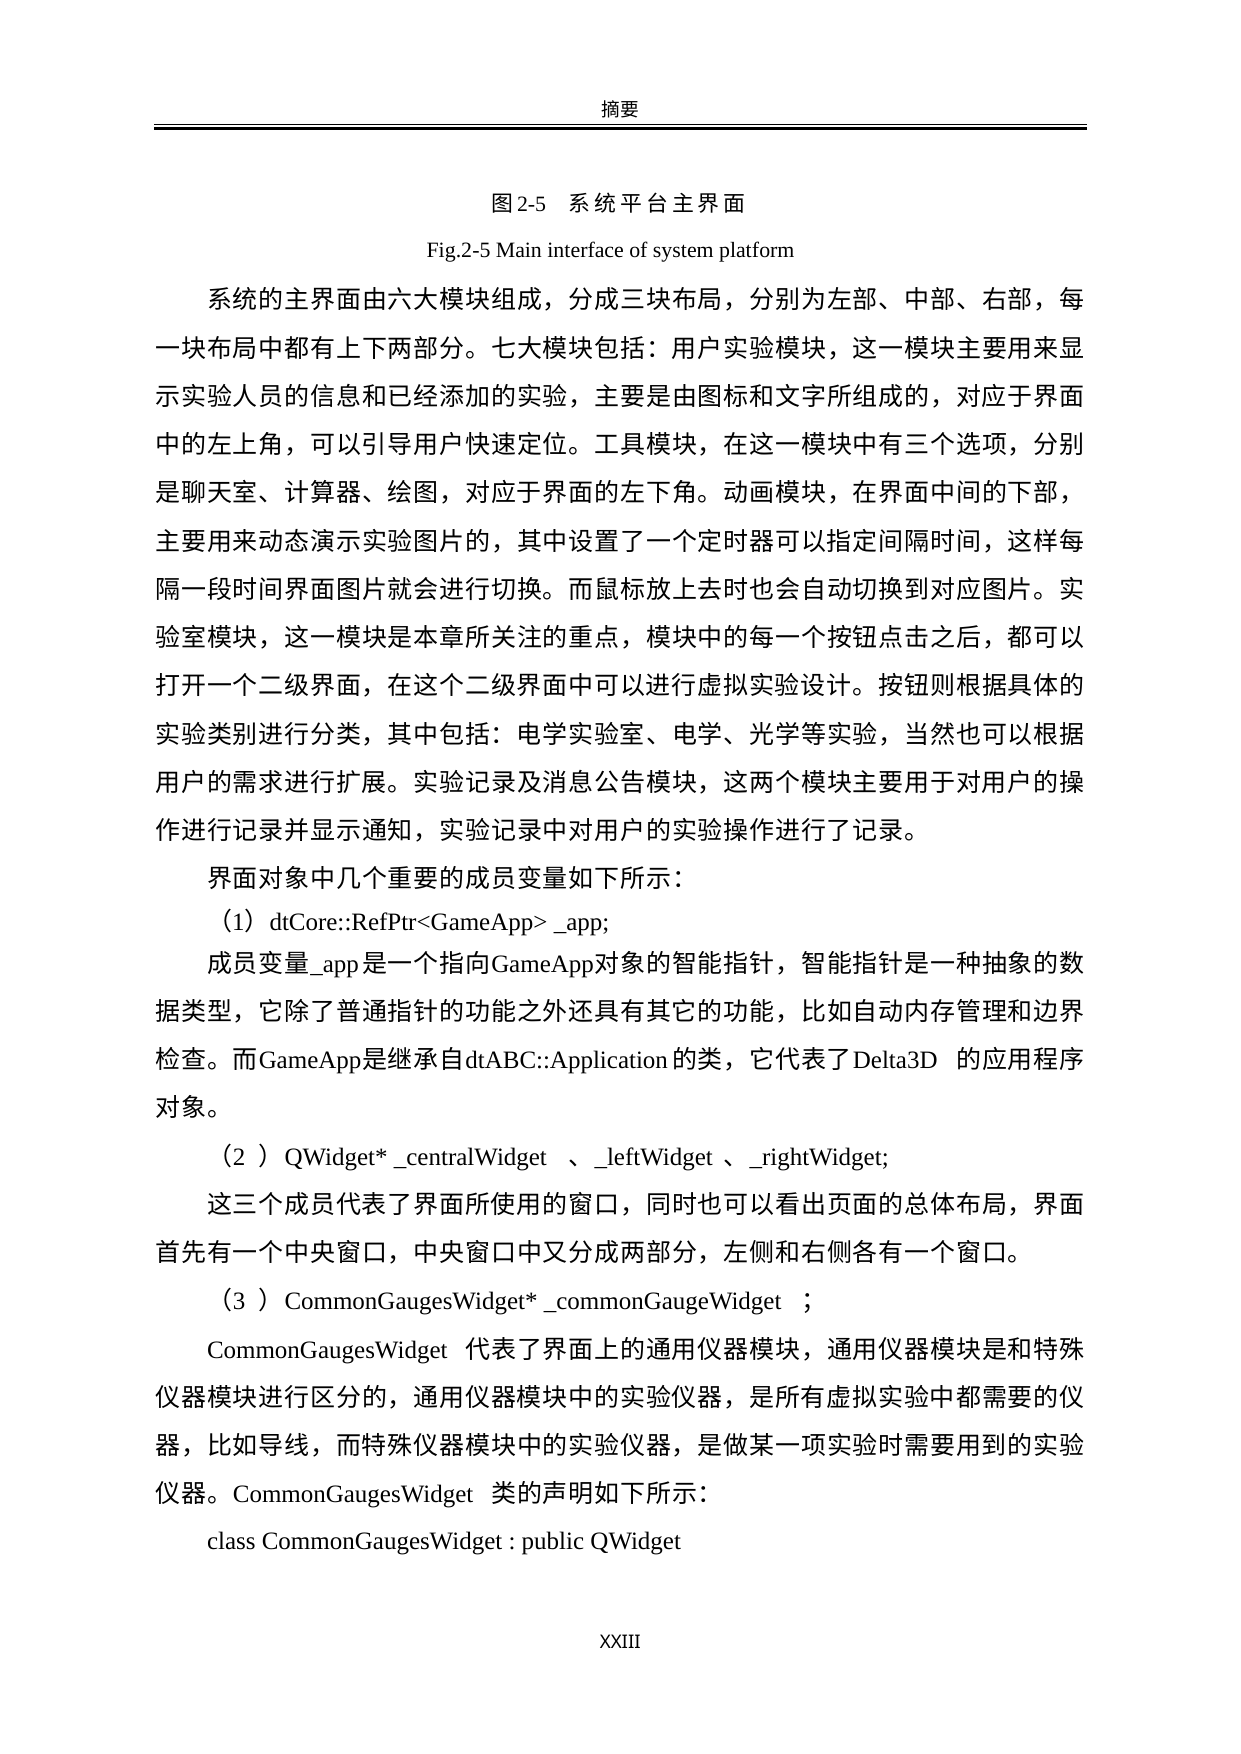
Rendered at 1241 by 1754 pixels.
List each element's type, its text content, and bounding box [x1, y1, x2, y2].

text （3）CommonGaugesWidget* _commonGaugeWidget； [155, 1275, 1085, 1323]
text class CommonGaugesWidget : public QWidget [155, 1516, 1085, 1564]
text （2）QWidget* _centralWidget、_leftWidget、_rightWidget; [155, 1130, 1085, 1178]
text 成员变量_app是一个指向GameApp对象的智能指针，智能指针是一种抽象的数据类型，它除了普通指针的功能之外还具有其它的功能，比如自动内存管理和边界检查。而GameApp是继承自dtABC::Application的类，它代表了Delta3D的应用程序对象。 [155, 937, 1085, 1130]
text 界面对象中几个重要的成员变量如下所示： [155, 853, 1085, 901]
text CommonGaugesWidget代表了界面上的通用仪器模块，通用仪器模块是和特殊仪器模块进行区分的，通用仪器模块中的实验仪器，是所有虚拟实验中都需要的仪器，比如导线，而特殊仪器模块中的实验仪器，是做某一项实验时需要用到的实验仪器。CommonGaugesWidget类的声明如下所示： [155, 1323, 1085, 1516]
text 这三个成员代表了界面所使用的窗口，同时也可以看出页面的总体布局，界面首先有一个中央窗口，中央窗口中又分成两部分，左侧和右侧各有一个窗口。 [155, 1178, 1085, 1275]
text （1）dtCore::RefPtr<GameApp> _app; [155, 901, 1085, 937]
text 图2-5 系统平台主界面 [155, 178, 1085, 226]
text 系统的主界面由六大模块组成，分成三块布局，分别为左部、中部、右部，每一块布局中都有上下两部分。七大模块包括：用户实验模块，这一模块主要用来显示实验人员的信息和已经添加的实验，主要是由图标和文字所组成的，对应于界面中的左上角，可以引导用户快速定位。工具模块，在这一模块中有三个选项，分别是聊天室、计算器、绘图，对应于界面的左下角。动画模块，在界面中间的下部， [155, 274, 1085, 515]
text 主要用来动态演示实验图片的，其中设置了一个定时器可以指定间隔时间，这样每隔一段时间界面图片就会进行切换。而鼠标放上去时也会自动切换到对应图片。实验室模块，这一模块是本章所关注的重点，模块中的每一个按钮点击之后，都可以打开一个二级界面，在这个二级界面中可以进行虚拟实验设计。按钮则根据具体的 [155, 515, 1085, 708]
text 实验类别进行分类，其中包括：电学实验室、电学、光学等实验，当然也可以根据用户的需求进行扩展。实验记录及消息公告模块，这两个模块主要用于对用户的操作进行记录并显示通知，实验记录中对用户的实验操作进行了记录。 [155, 708, 1085, 853]
text Fig.2-5 Main interface of system platform [155, 226, 1085, 274]
